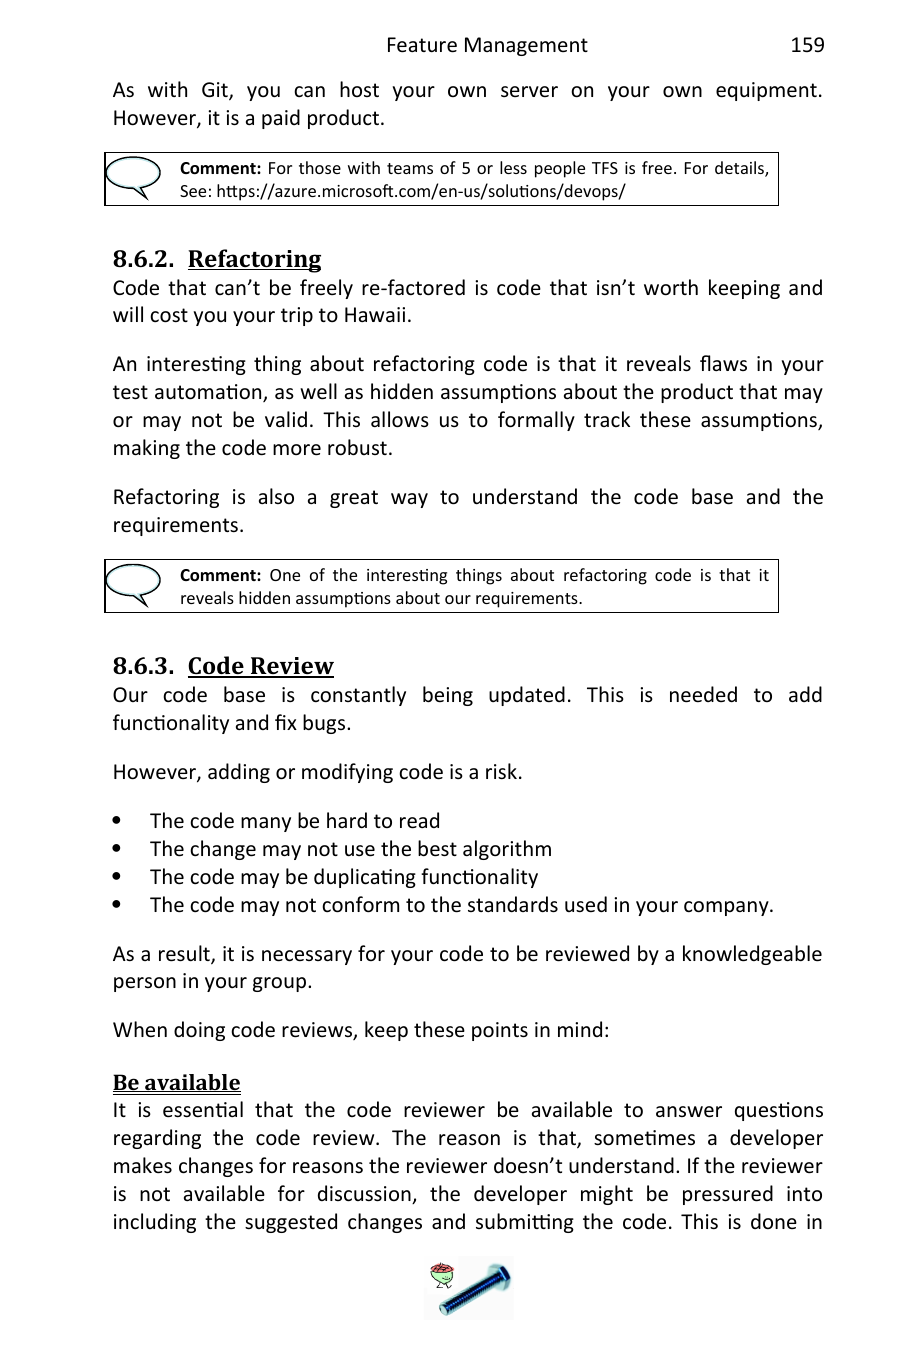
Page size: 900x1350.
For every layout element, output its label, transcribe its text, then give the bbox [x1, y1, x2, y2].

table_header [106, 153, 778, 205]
text However, adding or modifying code is a risk. [112, 757, 825, 785]
list Code Review [112, 651, 825, 680]
picture [423, 1256, 514, 1320]
text When doing code reviews, keep these points in mind: [112, 1016, 825, 1043]
list The code may not conform to the standards used in your company. [112, 890, 825, 918]
list The code many be hard to read [112, 806, 825, 834]
text Be available [112, 1068, 825, 1095]
text As a result, it is necessary for your code to be reviewed by a knowledgeable person in your group. [112, 939, 825, 995]
list Refactoring [112, 243, 825, 273]
text Code that can’t be freely re-factored is code that isn’t worth keeping and will cost you your trip to Hawaii. [112, 273, 825, 329]
text Refactoring is also a great way to understand the code base and the requirements. [112, 482, 825, 538]
text As with Git, you can host your own server on your own equipment. However, it is a paid product. [112, 75, 825, 131]
text An interesting thing about refactoring code is that it reveals flaws in your test automation, as well as hidden assumptions about the product that may or may not be valid. This allows us to formally track these assumptions, making the code more robust. [112, 349, 825, 462]
text Our code base is constantly being updated. This is needed to add functionality and fix bugs. [112, 680, 825, 736]
list The code may be duplicating functionality [112, 862, 825, 890]
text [112, 1095, 825, 1236]
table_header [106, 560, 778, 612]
list The change may not use the best algorithm [112, 834, 825, 862]
